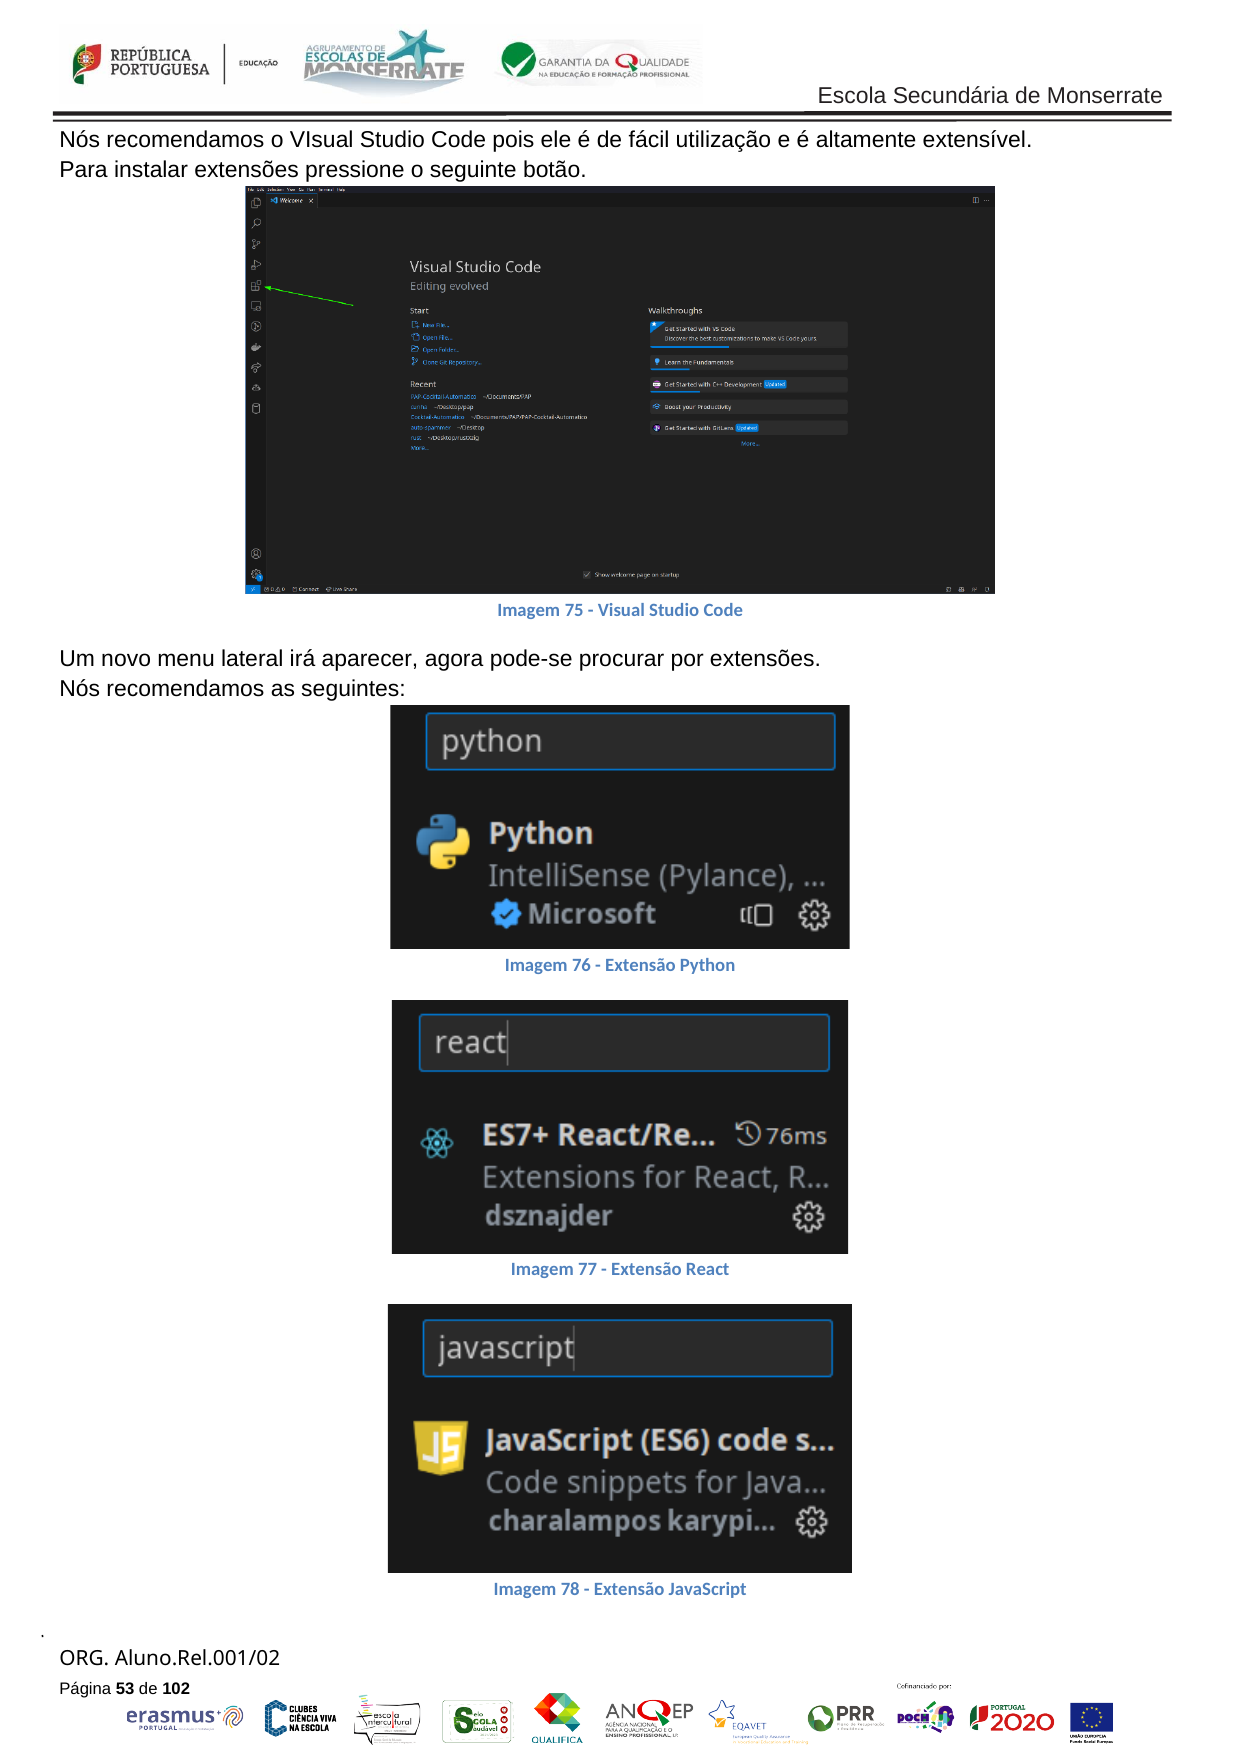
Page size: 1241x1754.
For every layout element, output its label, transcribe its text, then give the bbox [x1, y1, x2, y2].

text Imagem - Extensão React [59, 1257, 1181, 1280]
text Imagem - Extensão JavaScript [59, 1577, 1181, 1600]
picture [127, 1679, 1113, 1754]
text Para instalar extensões pressione o seguinte botão. [59, 156, 1181, 182]
picture [59, 24, 703, 104]
picture [387, 1304, 852, 1573]
text Imagem - Extensão Python [59, 953, 1181, 976]
picture [245, 186, 995, 594]
text Nós recomendamos as seguintes: [59, 675, 1181, 701]
picture [391, 1000, 849, 1254]
text Um novo menu lateral irá aparecer, agora pode-se procurar por extensões. [59, 645, 1181, 671]
text Imagem - Visual Studio Code [59, 598, 1181, 621]
text Nós recomendamos o VIsual Studio Code pois ele é de fácil utilização e é altamente extensível. [59, 108, 1181, 152]
picture [390, 705, 850, 949]
